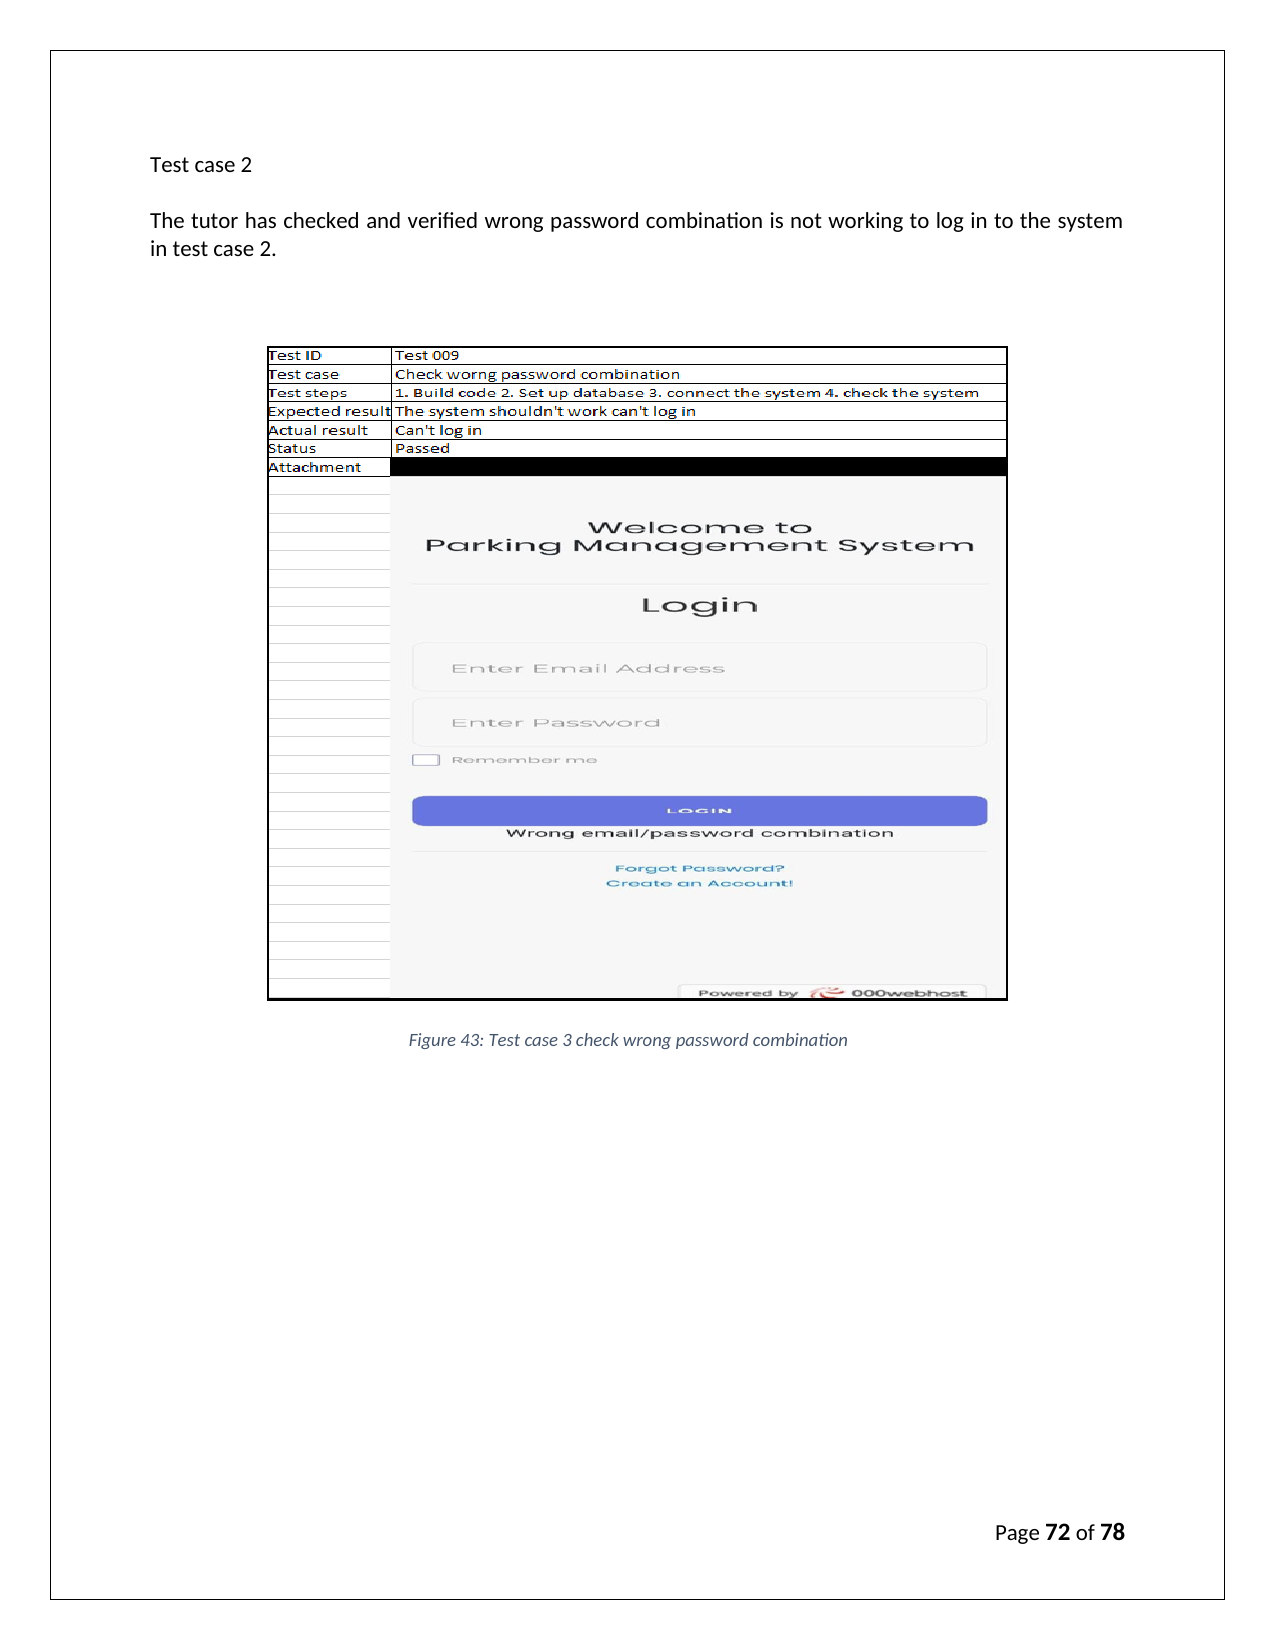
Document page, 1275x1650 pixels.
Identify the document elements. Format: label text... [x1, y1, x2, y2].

text The tutor has checked and verified wrong password combination is not working to log in to the system in test case 2. [150, 206, 1125, 262]
text Test case 2 [150, 150, 1125, 178]
text Figure 43: Test case 3 check wrong password combination [150, 1028, 1125, 1051]
picture [269, 348, 1006, 998]
